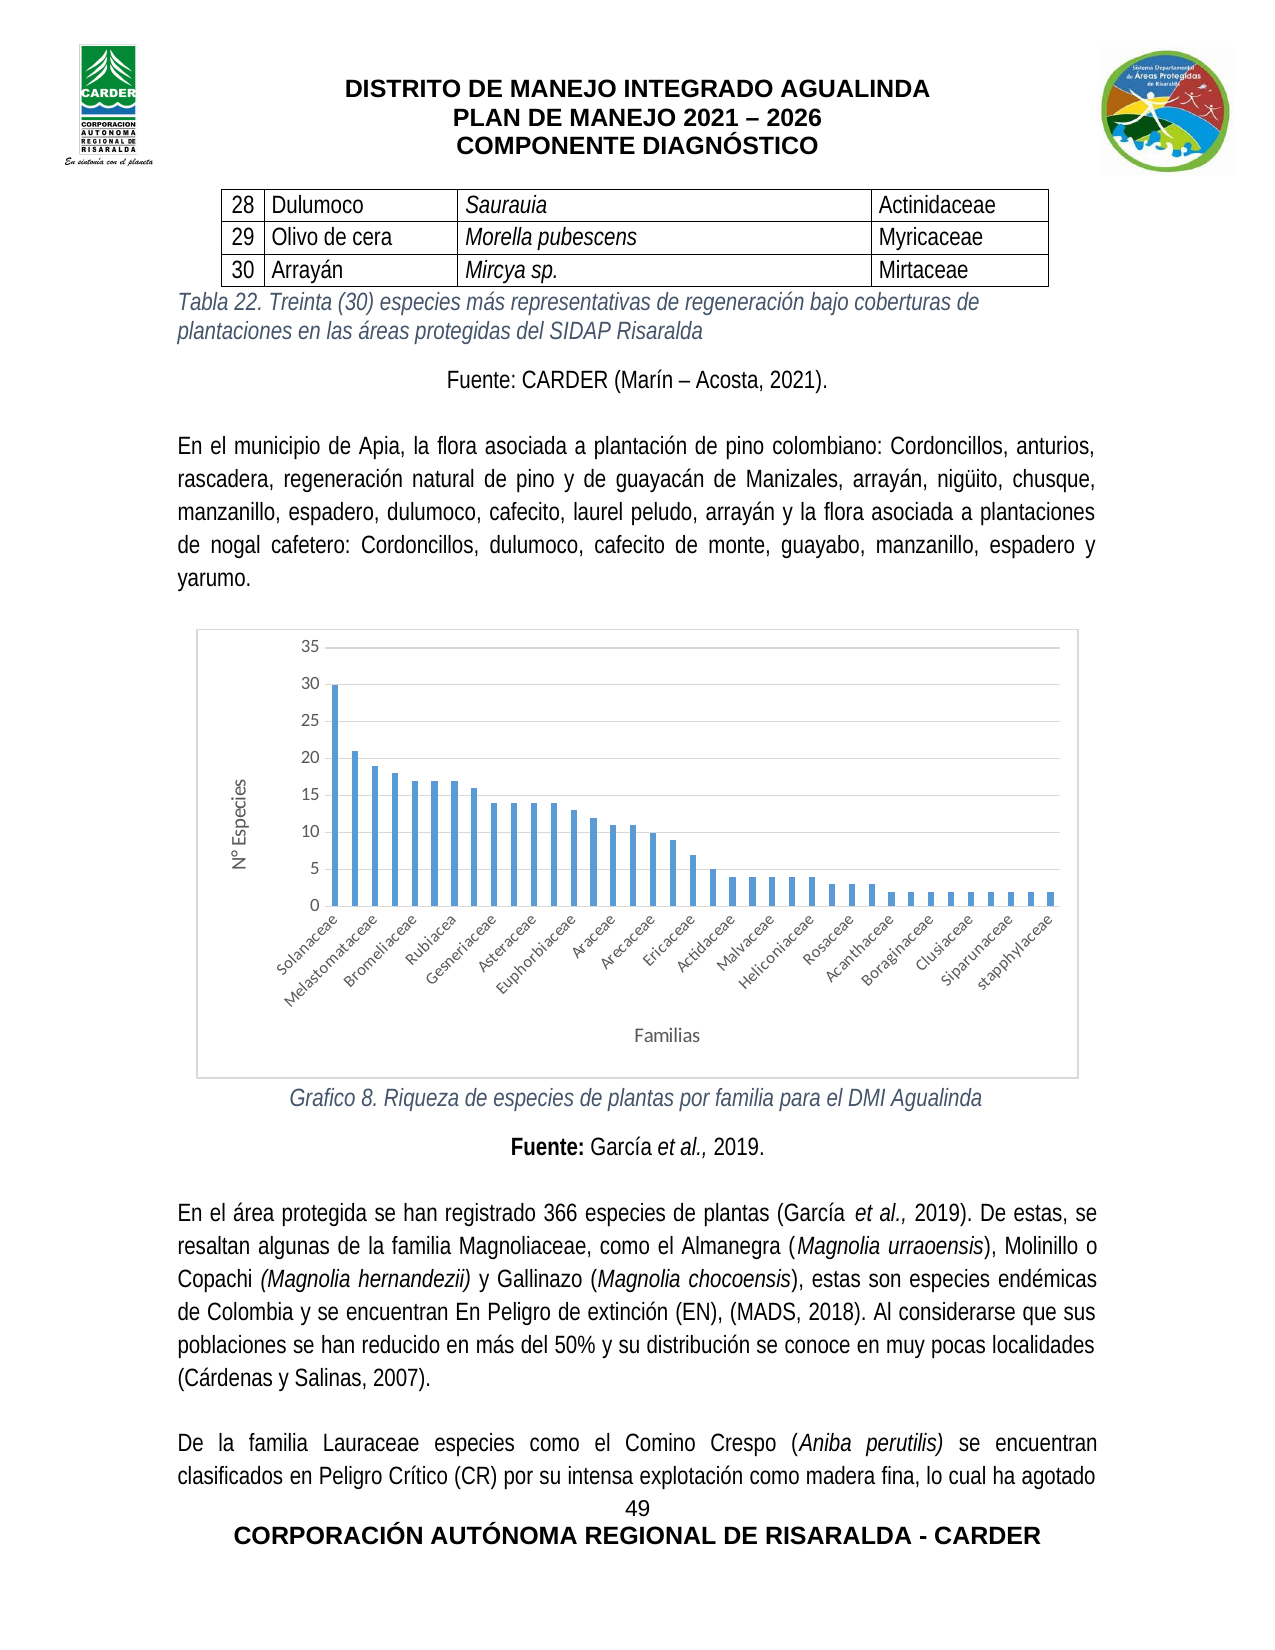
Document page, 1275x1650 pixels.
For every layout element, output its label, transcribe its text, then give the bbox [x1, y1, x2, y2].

table_cell 28 [222, 190, 264, 221]
text Tabla 22. Treinta (30) especies más representativas de regeneración bajo coberturas de plantaciones en las áreas protegidas del SIDAP Risaralda [177, 287, 1098, 344]
table_cell Arrayán [265, 255, 457, 286]
text En el área protegida se han registrado 366 especies de plantas (García et al., 2019). De estas, se resaltan algunas de la familia Magnoliaceae, como el Almanegra (Magnolia urraoensis), Molinillo o Copachi (Magnolia hernandezii) y Gallinazo (Magnolia chocoensis), estas son especies endémicas de Colombia y se encuentran En Peligro de extinción (EN), (MADS, 2018). Al considerarse que sus poblaciones se han reducido en más del 50% y su distribución se conoce en muy pocas localidades (Cárdenas y Salinas, 2007). [177, 1198, 1098, 1391]
table_cell Mircya sp. [458, 255, 871, 286]
table_cell Olivo de cera [265, 222, 457, 254]
picture [1097, 47, 1234, 177]
table_cell Mirtaceae [872, 255, 1048, 286]
table_cell 29 [222, 222, 264, 254]
table_cell 30 [222, 255, 264, 286]
table_cell Morella pubescens [458, 222, 871, 254]
picture [59, 37, 159, 176]
table_cell Actinidaceae [872, 190, 1048, 221]
text Fuente: CARDER (Marín – Acosta, 2021). [177, 365, 1098, 394]
table_cell Dulumoco [265, 190, 457, 221]
text Grafico 8. Riqueza de especies de plantas por familia para el DMI Agualinda [177, 1083, 1098, 1111]
table_cell Myricaceae [872, 222, 1048, 254]
text Fuente: García et al., 2019. [177, 1132, 1098, 1161]
table_cell Saurauia [458, 190, 871, 221]
text En el municipio de Apia, la flora asociada a plantación de pino colombiano: Cordoncillos, anturios, rascadera, regeneración natural de pino y de guayacán de Manizales, arrayán, nigüito, chusque, manzanillo, espadero, dulumoco, cafecito, laurel peludo, arrayán y la flora asociada a plantaciones de nogal cafetero: Cordoncillos, dulumoco, cafecito de monte, guayabo, manzanillo, espadero y yarumo. [177, 431, 1098, 592]
